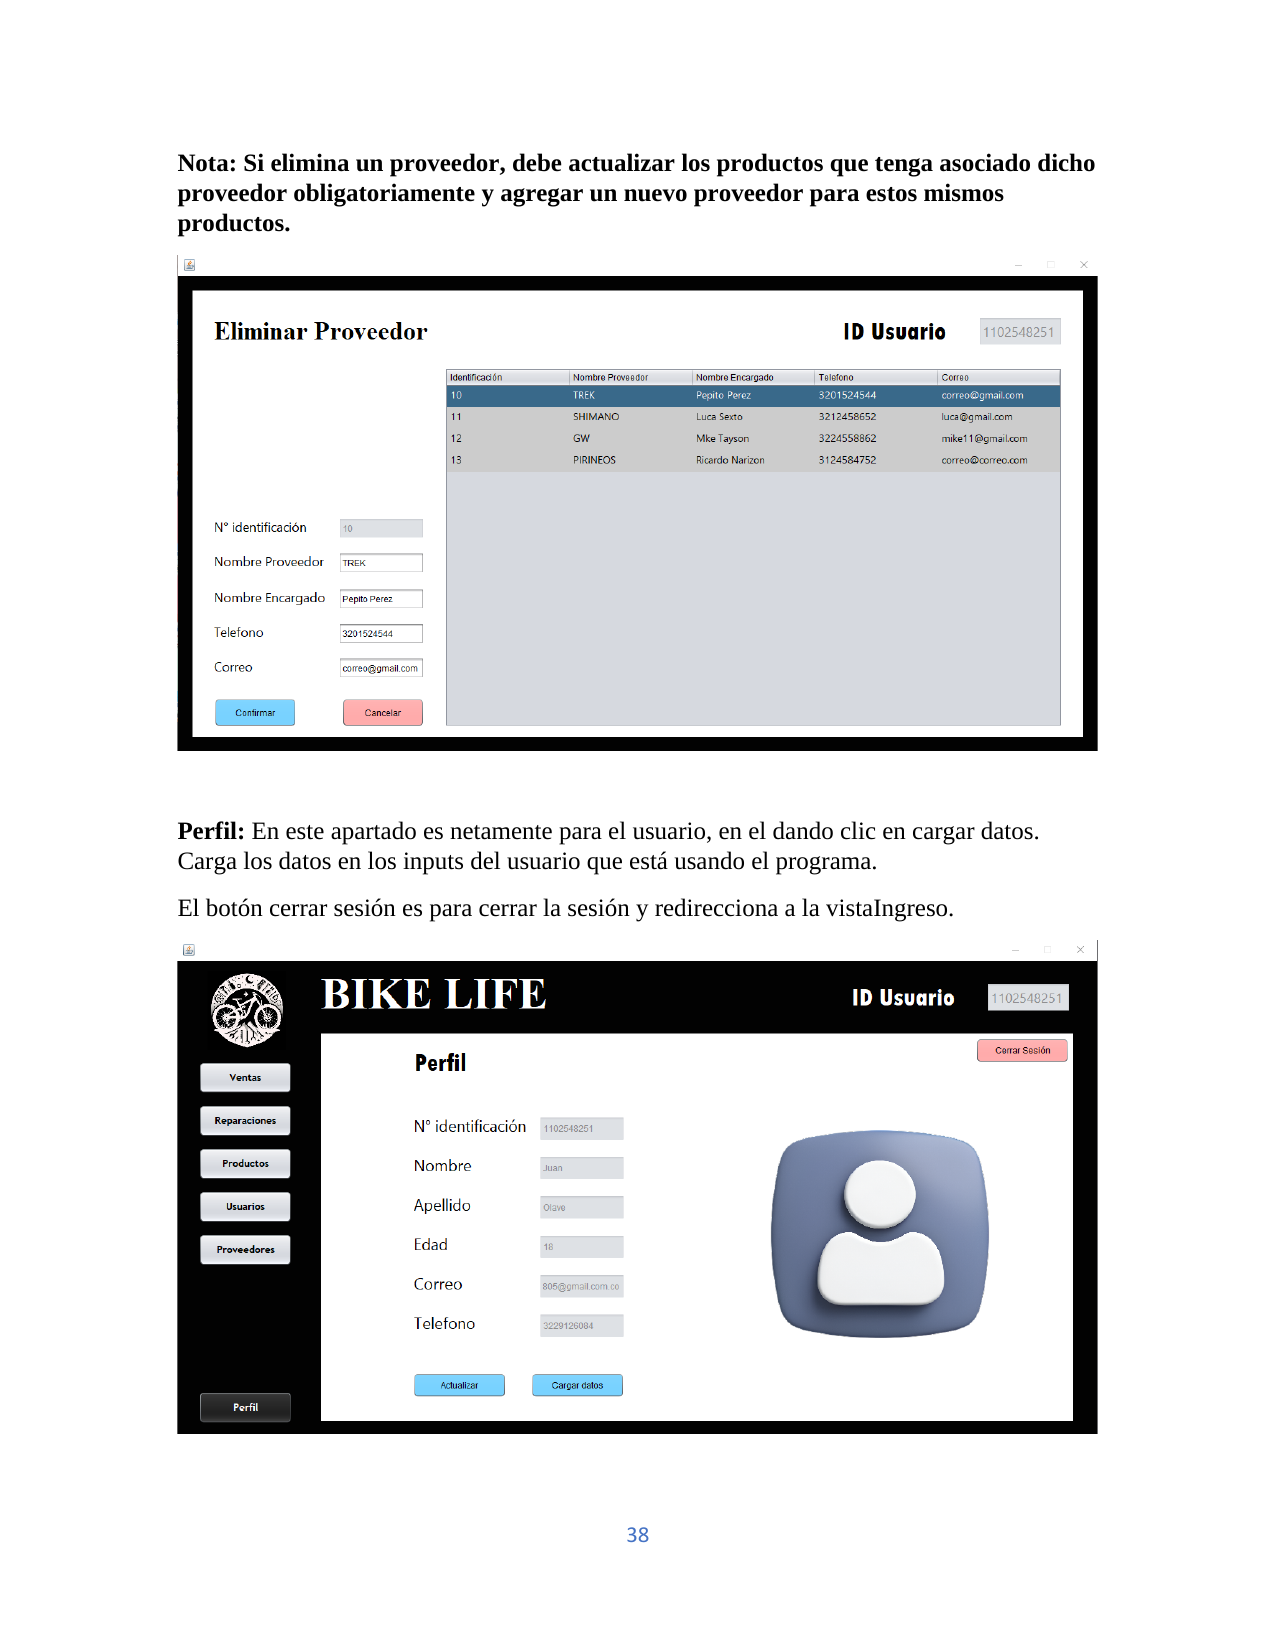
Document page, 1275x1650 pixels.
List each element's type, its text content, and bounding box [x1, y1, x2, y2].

text Perfil: En este apartado es netamente para el usuario, en el dando clic en cargar datos. Carga los datos en los inputs del usuario que está usando el programa. [177, 816, 1098, 875]
text Nota: Si elimina un proveedor, debe actualizar los productos que tenga asociado dicho proveedor obligatoriamente y agregar un nuevo proveedor para estos mismos productos. [177, 148, 1098, 237]
text El botón cerrar sesión es para cerrar la sesión y redirecciona a la vistaIngreso. [177, 893, 1098, 922]
picture [177, 255, 1098, 751]
picture [177, 940, 1098, 1434]
